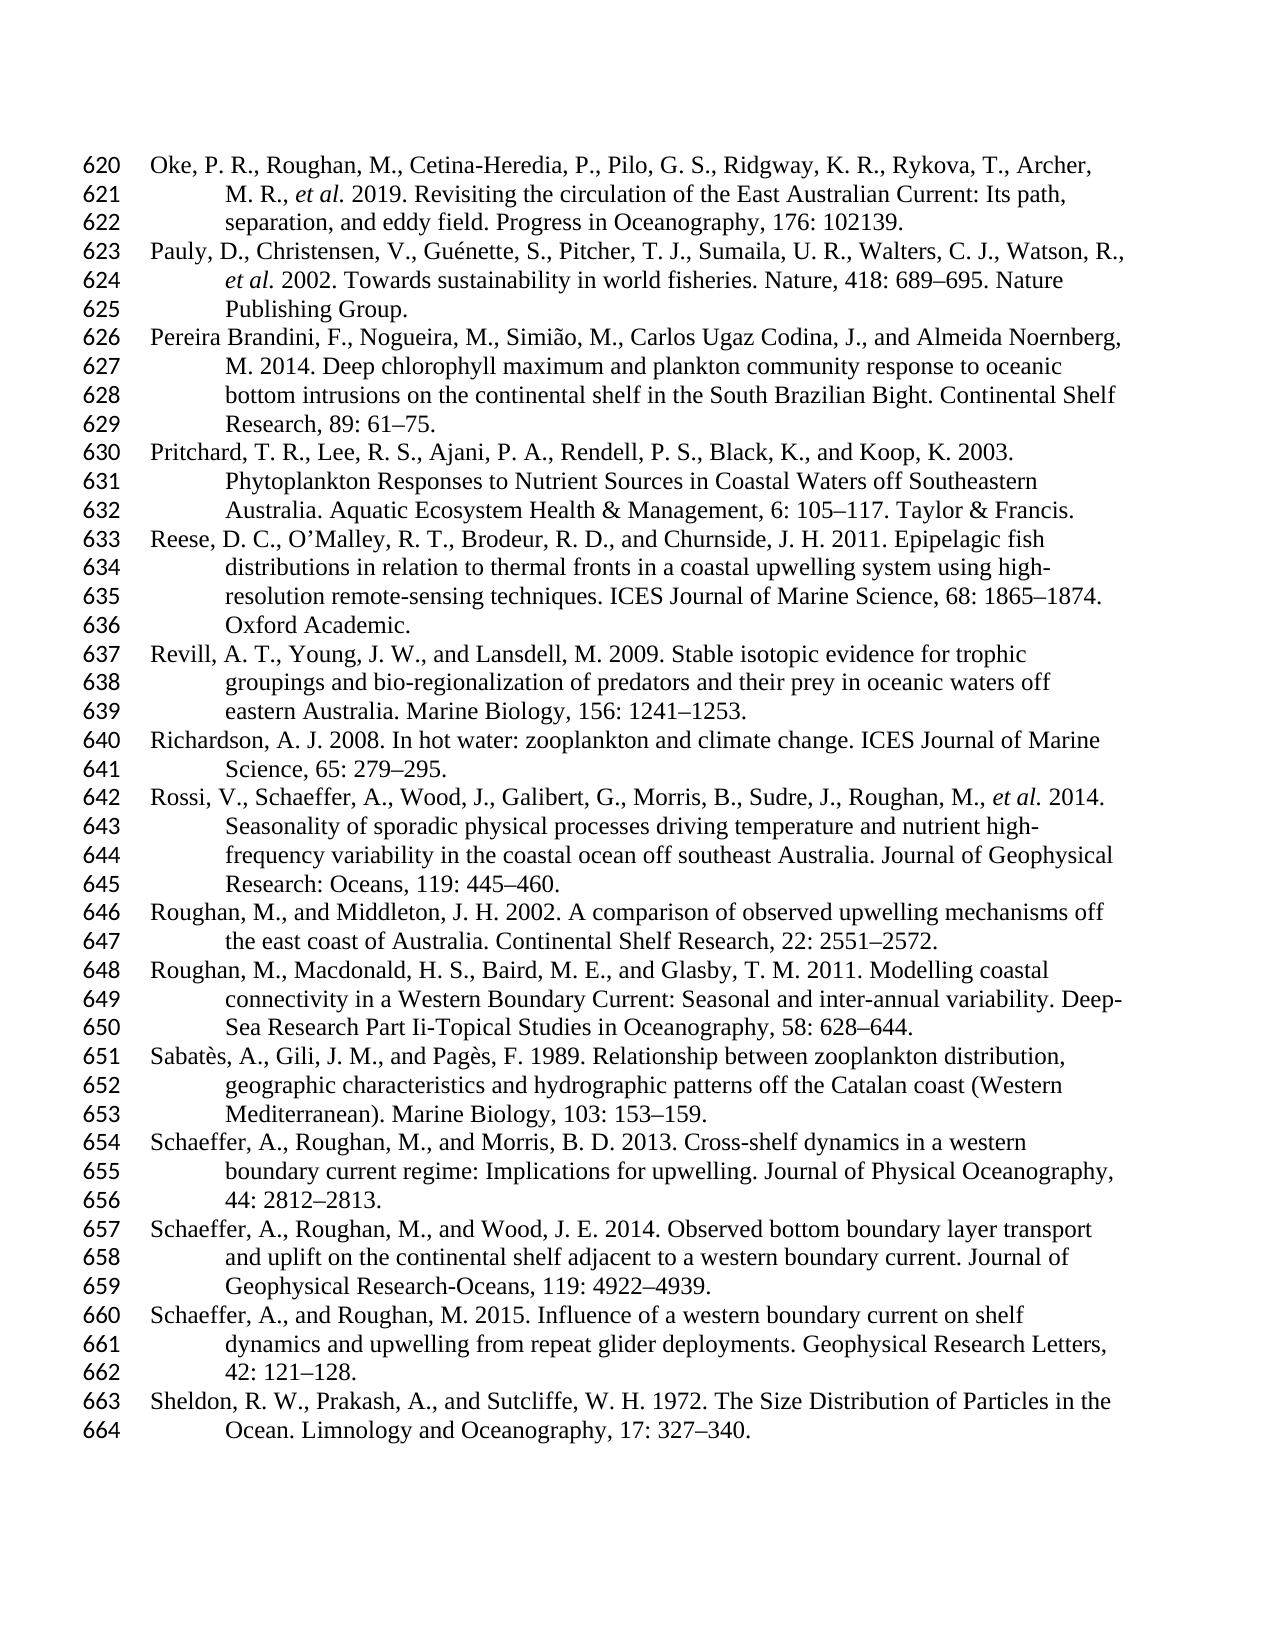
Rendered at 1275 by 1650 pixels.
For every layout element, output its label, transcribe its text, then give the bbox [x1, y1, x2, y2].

text Roughan, M., Macdonald, H. S., Baird, M. E., and Glasby, T. M. 2011. Modelling coastal connectivity in a Western Boundary Current: Seasonal and inter-annual variability. Deep-Sea Research Part Ii-Topical Studies in Oceanography, 58: 628–644. [150, 955, 1125, 1041]
text Richardson, A. J. 2008. In hot water: zooplankton and climate change. ICES Journal of Marine Science, 65: 279–295. [150, 725, 1125, 782]
text Revill, A. T., Young, J. W., and Lansdell, M. 2009. Stable isotopic evidence for trophic groupings and bio-regionalization of predators and their prey in oceanic waters off eastern Australia. Marine Biology, 156: 1241–1253. [150, 639, 1125, 725]
text Reese, D. C., O’Malley, R. T., Brodeur, R. D., and Churnside, J. H. 2011. Epipelagic fish distributions in relation to thermal fronts in a coastal upwelling system using high-resolution remote-sensing techniques. ICES Journal of Marine Science, 68: 1865–1874. Oxford Academic. [150, 524, 1125, 639]
text Rossi, V., Schaeffer, A., Wood, J., Galibert, G., Morris, B., Sudre, J., Roughan, M., et al. 2014. Seasonality of sporadic physical processes driving temperature and nutrient high-frequency variability in the coastal ocean off southeast Australia. Journal of Geophysical Research: Oceans, 119: 445–460. [150, 782, 1125, 897]
text Schaeffer, A., Roughan, M., and Morris, B. D. 2013. Cross-shelf dynamics in a western boundary current regime: Implications for upwelling. Journal of Physical Oceanography, 44: 2812–2813. [150, 1127, 1125, 1214]
text Pritchard, T. R., Lee, R. S., Ajani, P. A., Rendell, P. S., Black, K., and Koop, K. 2003. Phytoplankton Responses to Nutrient Sources in Coastal Waters off Southeastern Australia. Aquatic Ecosystem Health & Management, 6: 105–117. Taylor & Francis. [150, 437, 1125, 524]
text Pauly, D., Christensen, V., Guénette, S., Pitcher, T. J., Sumaila, U. R., Walters, C. J., Watson, R., et al. 2002. Towards sustainability in world fisheries. Nature, 418: 689–695. Nature Publishing Group. [150, 236, 1125, 322]
text Schaeffer, A., and Roughan, M. 2015. Influence of a western boundary current on shelf dynamics and upwelling from repeat glider deployments. Geophysical Research Letters, 42: 121–128. [150, 1300, 1125, 1386]
text Roughan, M., and Middleton, J. H. 2002. A comparison of observed upwelling mechanisms off the east coast of Australia. Continental Shelf Research, 22: 2551–2572. [150, 897, 1125, 955]
text Pereira Brandini, F., Nogueira, M., Simião, M., Carlos Ugaz Codina, J., and Almeida Noernberg, M. 2014. Deep chlorophyll maximum and plankton community response to oceanic bottom intrusions on the continental shelf in the South Brazilian Bight. Continental Shelf Research, 89: 61–75. [150, 322, 1125, 437]
text Sheldon, R. W., Prakash, A., and Sutcliffe, W. H. 1972. The Size Distribution of Particles in the Ocean. Limnology and Oceanography, 17: 327–340. [150, 1386, 1125, 1444]
text Sabatès, A., Gili, J. M., and Pagès, F. 1989. Relationship between zooplankton distribution, geographic characteristics and hydrographic patterns off the Catalan coast (Western Mediterranean). Marine Biology, 103: 153–159. [150, 1041, 1125, 1127]
text Oke, P. R., Roughan, M., Cetina-Heredia, P., Pilo, G. S., Ridgway, K. R., Rykova, T., Archer, M. R., et al. 2019. Revisiting the circulation of the East Australian Current: Its path, separation, and eddy field. Progress in Oceanography, 176: 102139. [150, 150, 1125, 236]
text Schaeffer, A., Roughan, M., and Wood, J. E. 2014. Observed bottom boundary layer transport and uplift on the continental shelf adjacent to a western boundary current. Journal of Geophysical Research-Oceans, 119: 4922–4939. [150, 1214, 1125, 1300]
